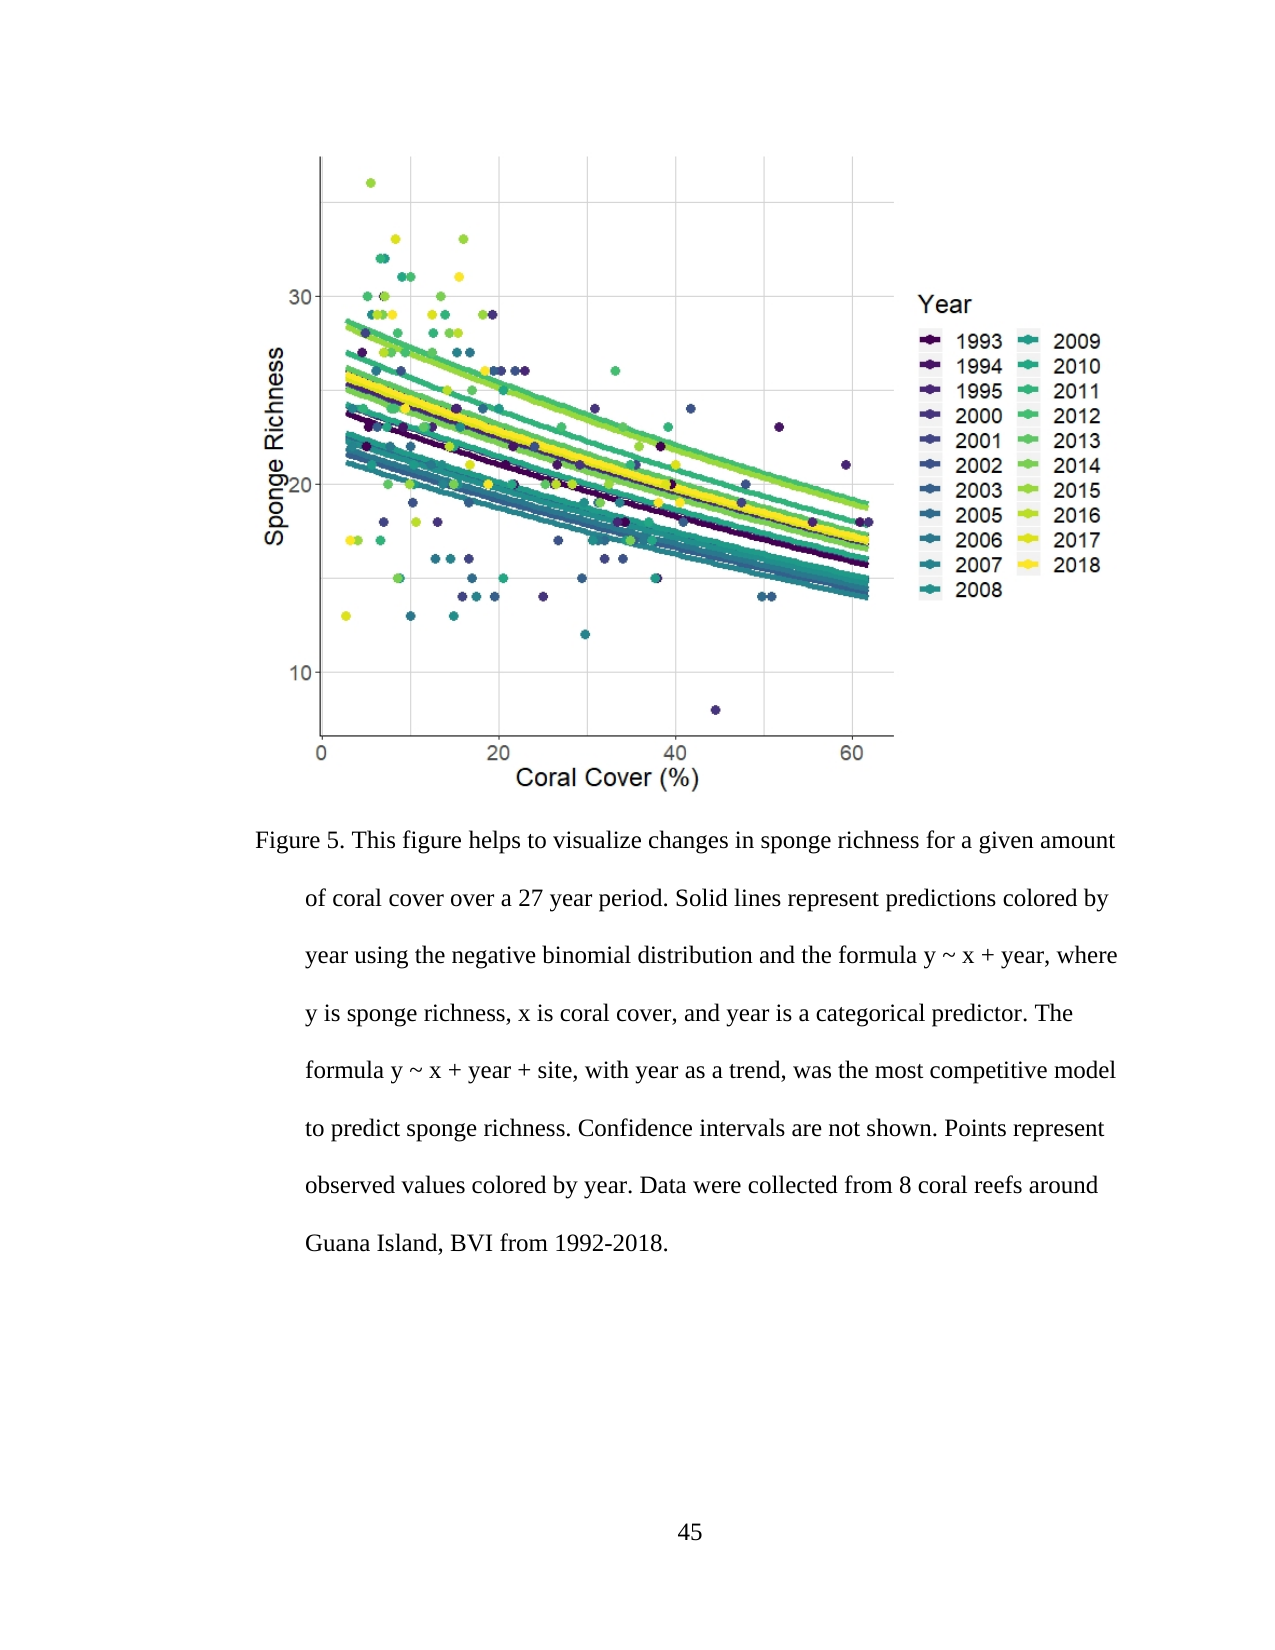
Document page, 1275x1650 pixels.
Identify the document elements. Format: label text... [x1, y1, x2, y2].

subtitle Figure 5. This figure helps to visualize changes in sponge richness for a given amount of coral cover over a 27 year period. Solid lines represent predictions colored by year using the negative binomial distribution and the formula y ~ x + year, where y is sponge richness, x is coral cover, and year is a categorical predictor. The formula y ~ x + year + site, with year as a trend, was the most competitive model to predict sponge richness. Confidence intervals are not shown. Points represent observed values colored by year. Data were collected from 8 coral reefs around Guana Island, BVI from 1992-2018. [255, 825, 1125, 1256]
picture [255, 150, 1117, 797]
